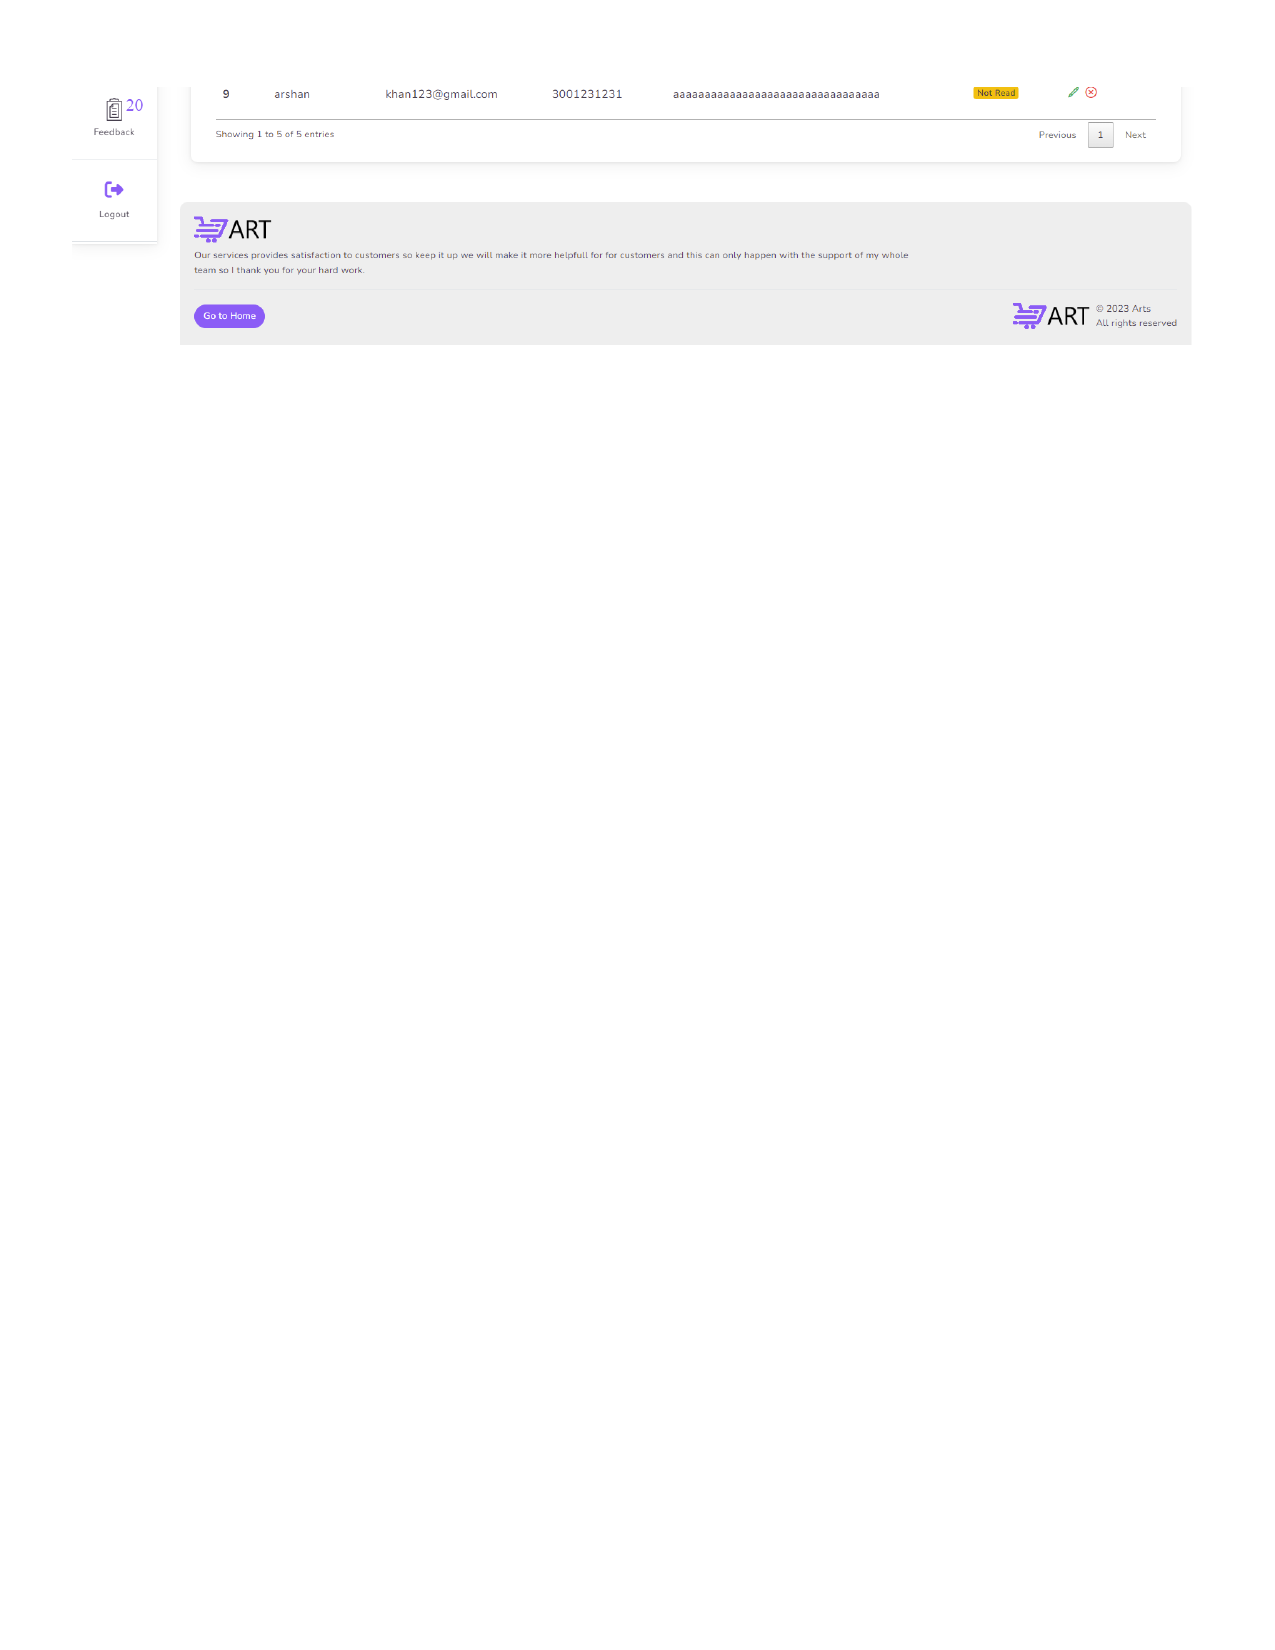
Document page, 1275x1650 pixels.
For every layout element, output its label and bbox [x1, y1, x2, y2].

picture [72, 87, 1214, 345]
